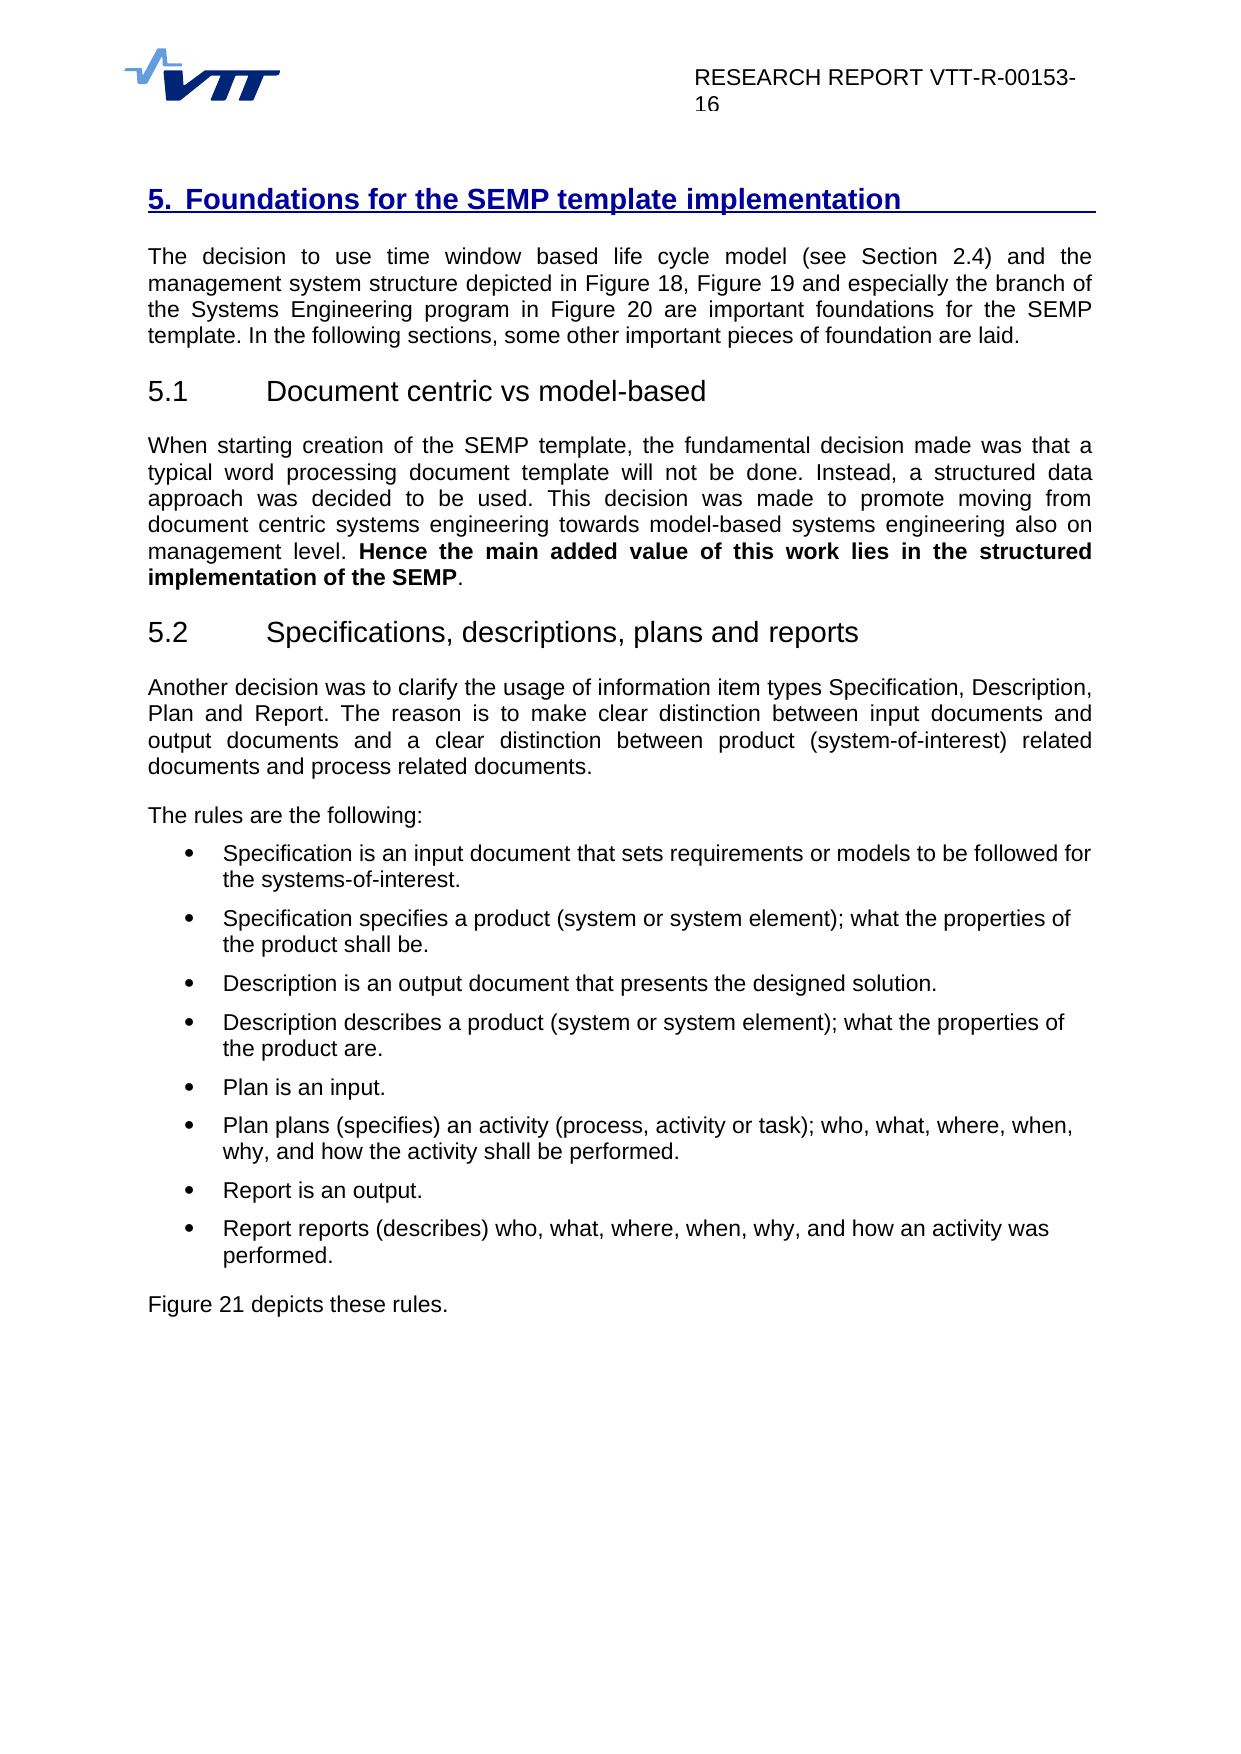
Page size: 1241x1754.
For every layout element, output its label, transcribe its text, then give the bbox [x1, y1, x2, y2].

list Plan plans (specifies) an activity (process, activity or task); who, what, where, when, why, and how the activity shall be performed. [185, 1113, 1093, 1164]
list Description is an output document that presents the designed solution. [185, 970, 1107, 996]
list Specification is an input document that sets requirements or models to be followed for the systems-of-interest. [185, 841, 1093, 893]
list Report is an output. [185, 1177, 1107, 1203]
list Report reports (describes) who, what, where, when, why, and how an activity was performed. [185, 1215, 1093, 1268]
text Figure 21 depicts these rules. [148, 1291, 1107, 1317]
text The decision to use time window based life cycle model (see Section 2.4) and the management system structure depicted in Figure 18, Figure 19 and especially the branch of the Systems Engineering program in Figure 20 are important foundations for the SEMP template. In the following sections, some other important pieces of foundation are laid. [148, 243, 1093, 349]
subtitle Document centric vs model-based [148, 374, 1107, 407]
text The rules are the following: [148, 802, 1107, 828]
list Specification specifies a product (system or system element); what the properties of the product shall be. [185, 906, 1093, 957]
subtitle Specifications, descriptions, plans and reports [148, 615, 1107, 649]
text When starting creation of the SEMP template, the fundamental decision made was that a typical word processing document template will not be done. Instead, a structured data approach was decided to be used. This decision was made to promote moving from document centric systems engineering towards model-based systems engineering also on management level. Hence the main added value of this work lies in the structured implementation of the SEMP. [148, 432, 1093, 590]
text Another decision was to clarify the usage of information item types Specification, Description, Plan and Report. The reason is to make clear distinction between input documents and output documents and a clear distinction between product (system-of-interest) related documents and process related documents. [148, 674, 1093, 779]
list Plan is an input. [185, 1073, 1107, 1100]
subtitle Foundations for the SEMP template implementation [148, 182, 1107, 215]
list Description describes a product (system or system element); what the properties of the product are. [185, 1008, 1093, 1061]
